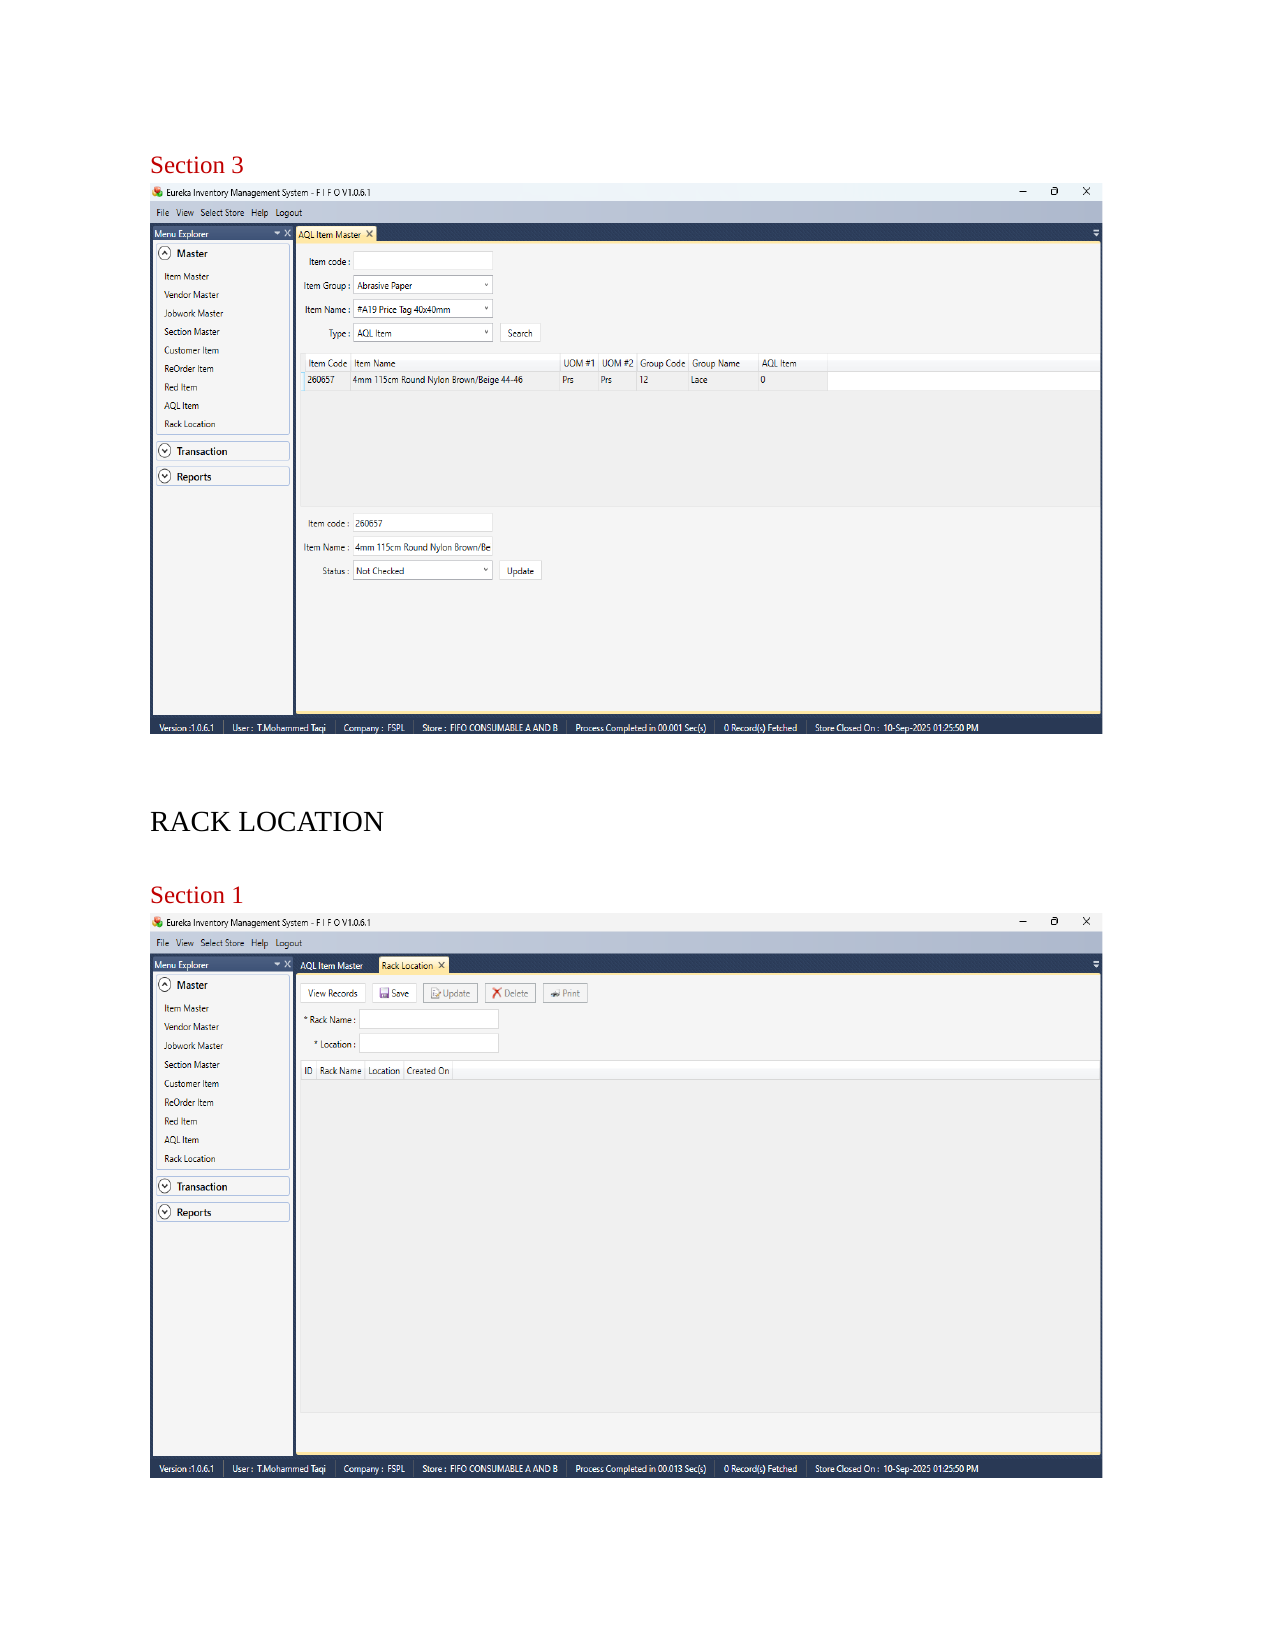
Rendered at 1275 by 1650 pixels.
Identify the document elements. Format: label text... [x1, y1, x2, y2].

picture [150, 183, 1103, 734]
picture [150, 913, 1103, 1478]
